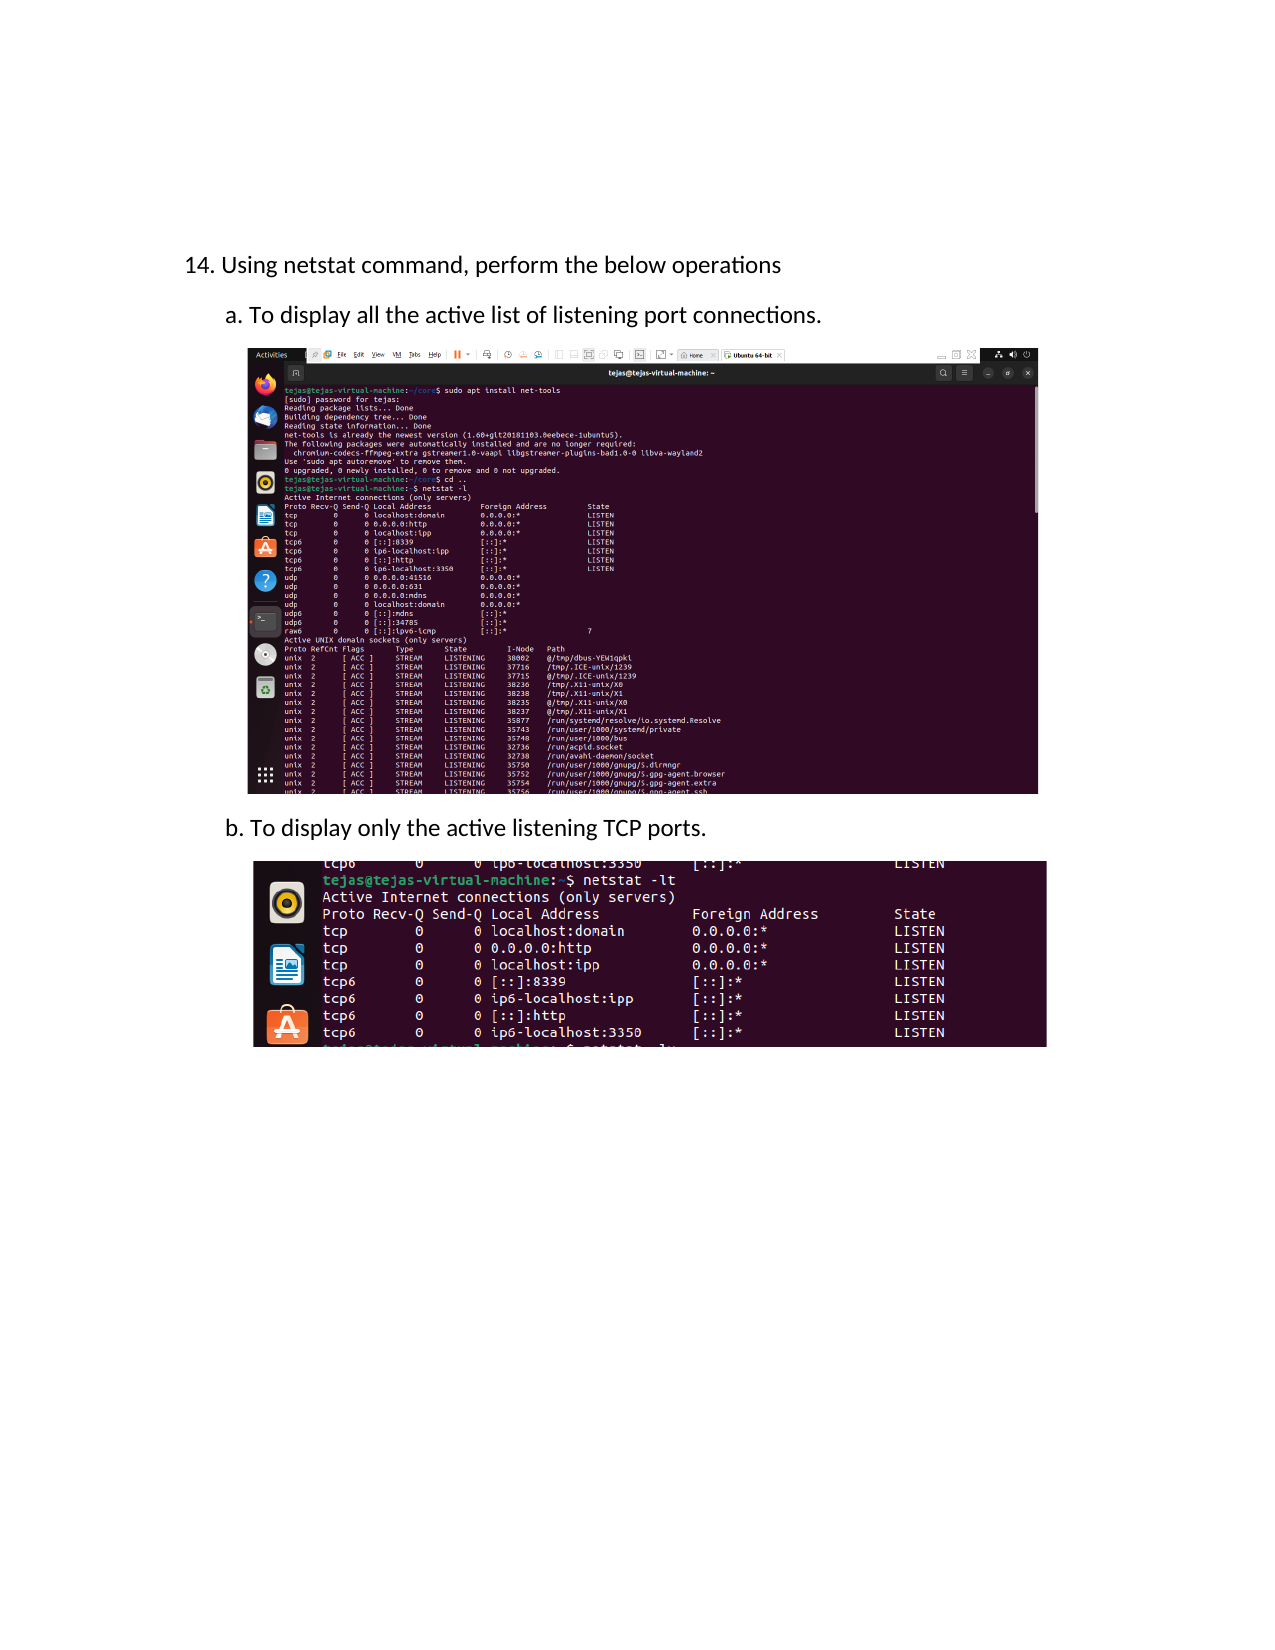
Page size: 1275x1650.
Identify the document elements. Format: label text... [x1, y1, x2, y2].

text a. To display all the active list of listening port connections. [150, 299, 1125, 329]
text 14. Using netstat command, perform the below operations [150, 249, 1125, 280]
text b. To display only the active listening TCP ports. [150, 812, 1125, 843]
picture [247, 348, 1039, 794]
picture [253, 861, 1047, 1047]
